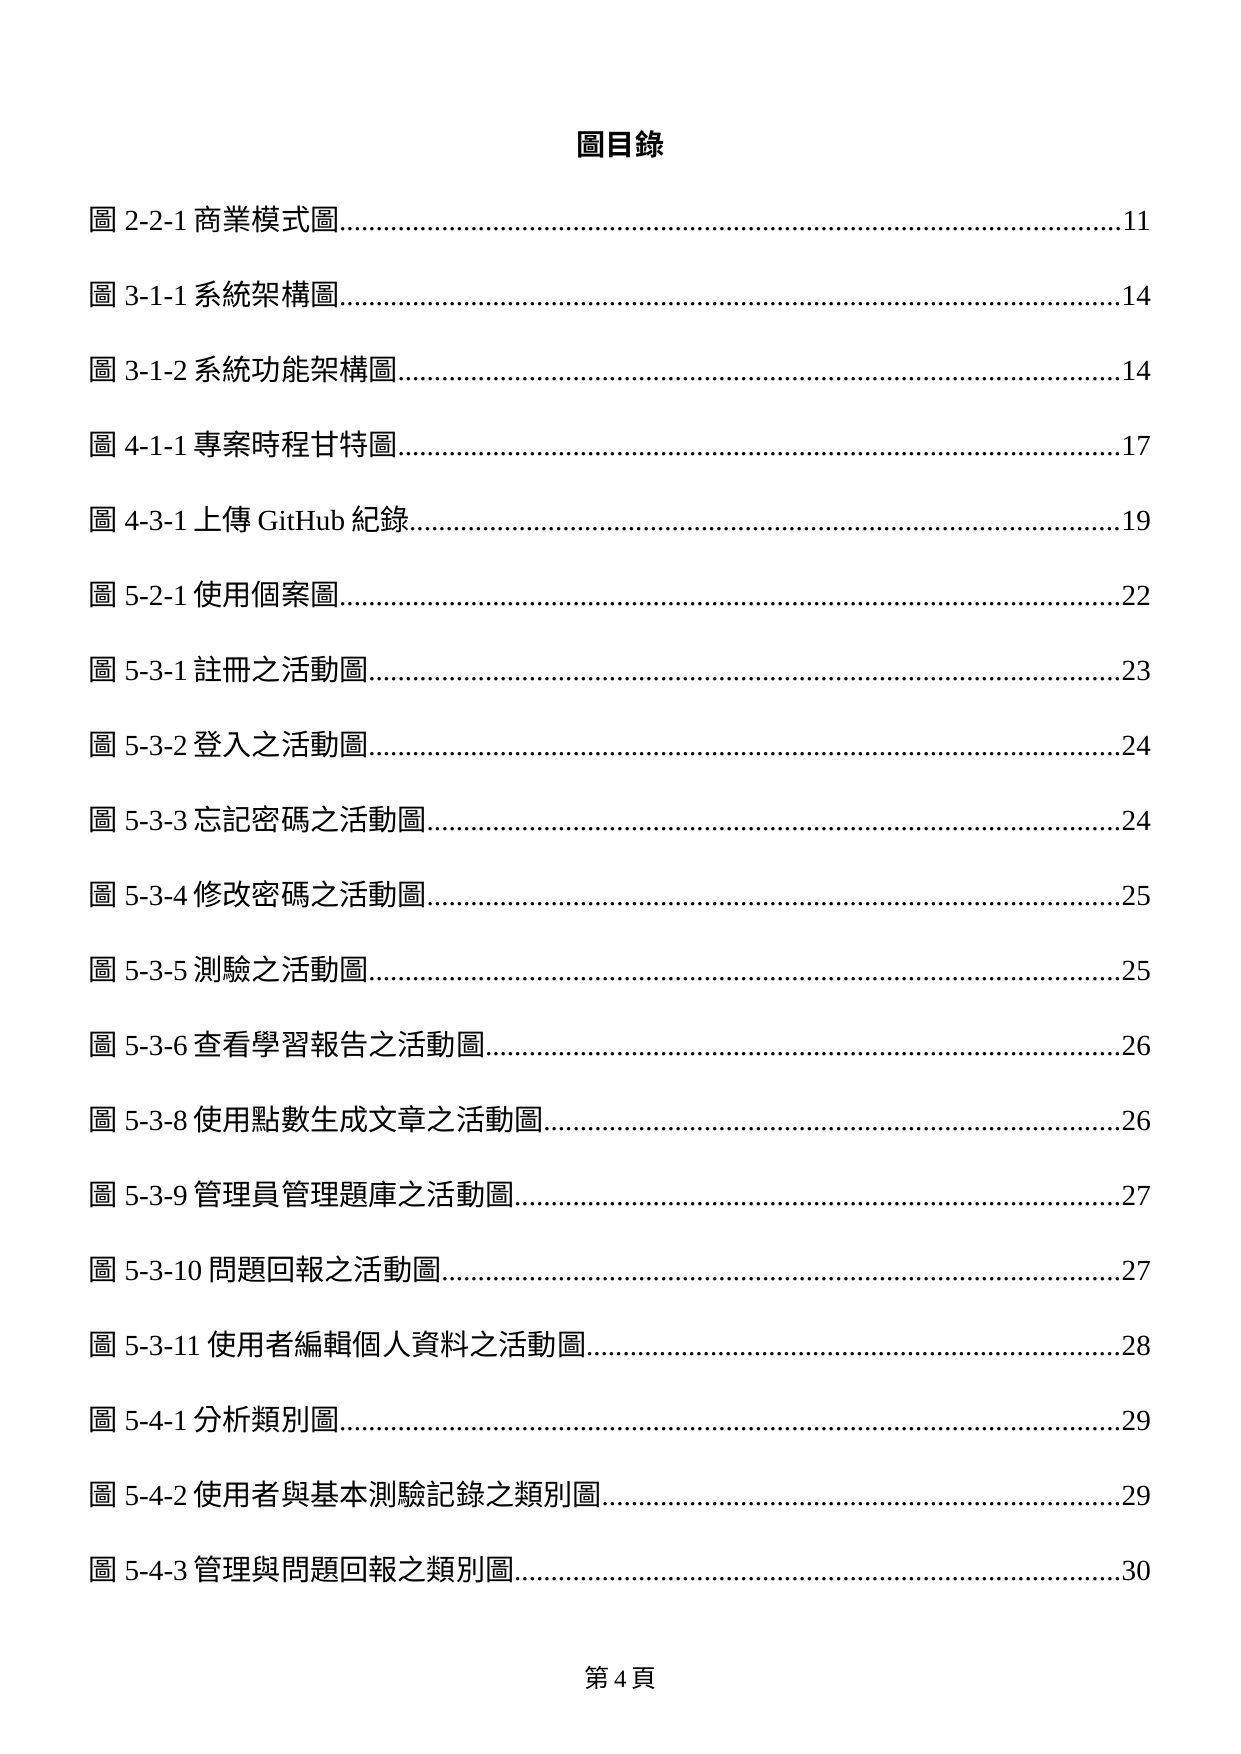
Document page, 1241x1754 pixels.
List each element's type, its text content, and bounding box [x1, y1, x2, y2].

text 圖 5-3-9管理員管理題庫之活動圖 27 [89, 1155, 1152, 1230]
text 圖 5-4-3管理與問題回報之類別圖 30 [89, 1530, 1152, 1605]
text 圖 4-1-1專案時程甘特圖 17 [89, 405, 1152, 480]
text 圖 5-3-5測驗之活動圖 25 [89, 930, 1152, 1005]
text 圖目錄 [89, 105, 1152, 180]
text 圖 5-3-8使用點數生成文章之活動圖 26 [89, 1080, 1152, 1155]
text 圖 2-2-1商業模式圖 11 [89, 180, 1152, 255]
text 圖 5-4-1分析類別圖 29 [89, 1380, 1152, 1455]
text 圖 5-3-10問題回報之活動圖 27 [89, 1230, 1152, 1305]
text 圖 5-4-2使用者與基本測驗記錄之類別圖 29 [89, 1455, 1152, 1530]
text 圖 3-1-1系統架構圖 14 [89, 255, 1152, 330]
text 圖 5-3-11使用者編輯個人資料之活動圖 28 [89, 1305, 1152, 1380]
text 圖 5-2-1使用個案圖 22 [89, 555, 1152, 630]
text 圖 5-3-6查看學習報告之活動圖 26 [89, 1005, 1152, 1080]
text 圖 3-1-2系統功能架構圖 14 [89, 330, 1152, 405]
text 圖 5-3-1註冊之活動圖 23 [89, 630, 1152, 705]
text 圖 4-3-1上傳GitHub紀錄 19 [89, 480, 1152, 555]
text 圖 5-3-2登入之活動圖 24 [89, 705, 1152, 780]
text 圖 5-3-3忘記密碼之活動圖 24 [89, 780, 1152, 855]
text 圖 5-3-4修改密碼之活動圖 25 [89, 855, 1152, 930]
